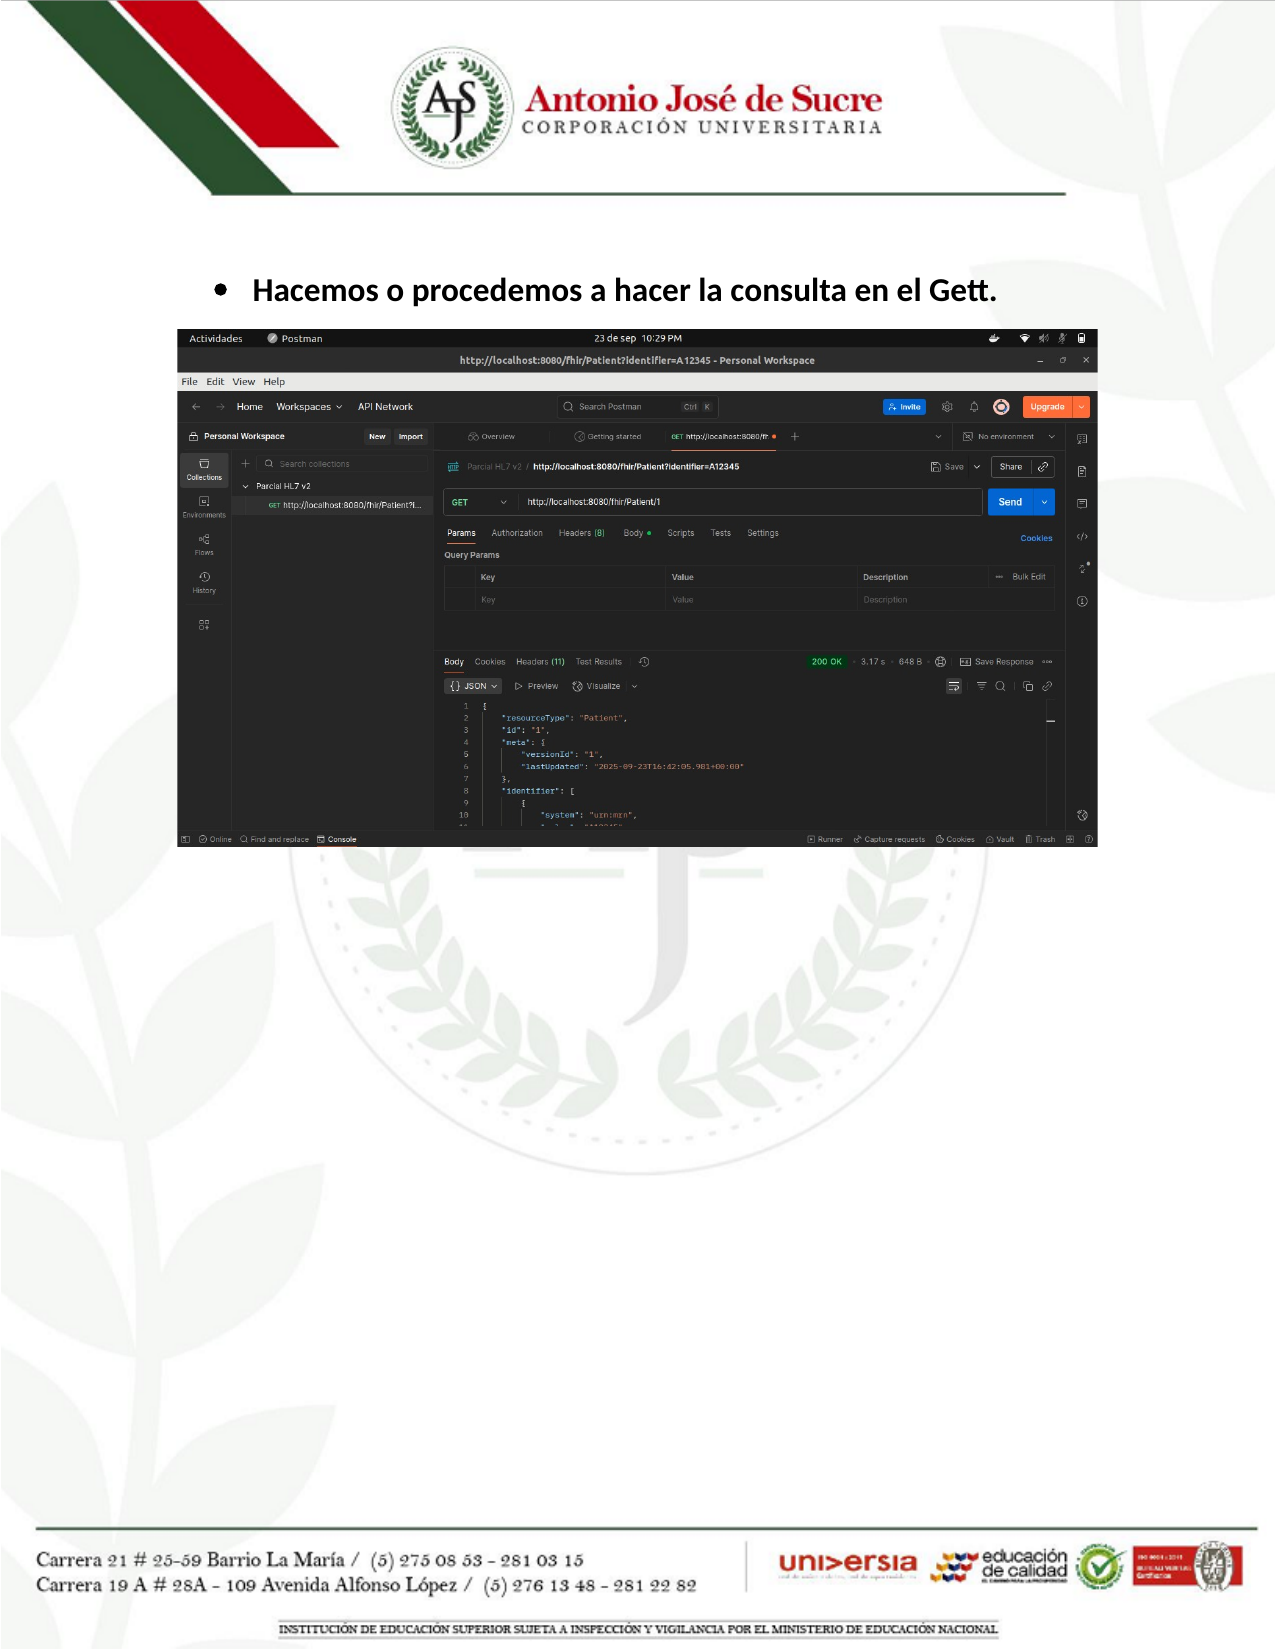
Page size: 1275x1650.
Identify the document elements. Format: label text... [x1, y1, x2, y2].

picture [1, 0, 1275, 1649]
list Hacemos o procedemos a hacer la consulta en el Gett. [215, 269, 1098, 309]
